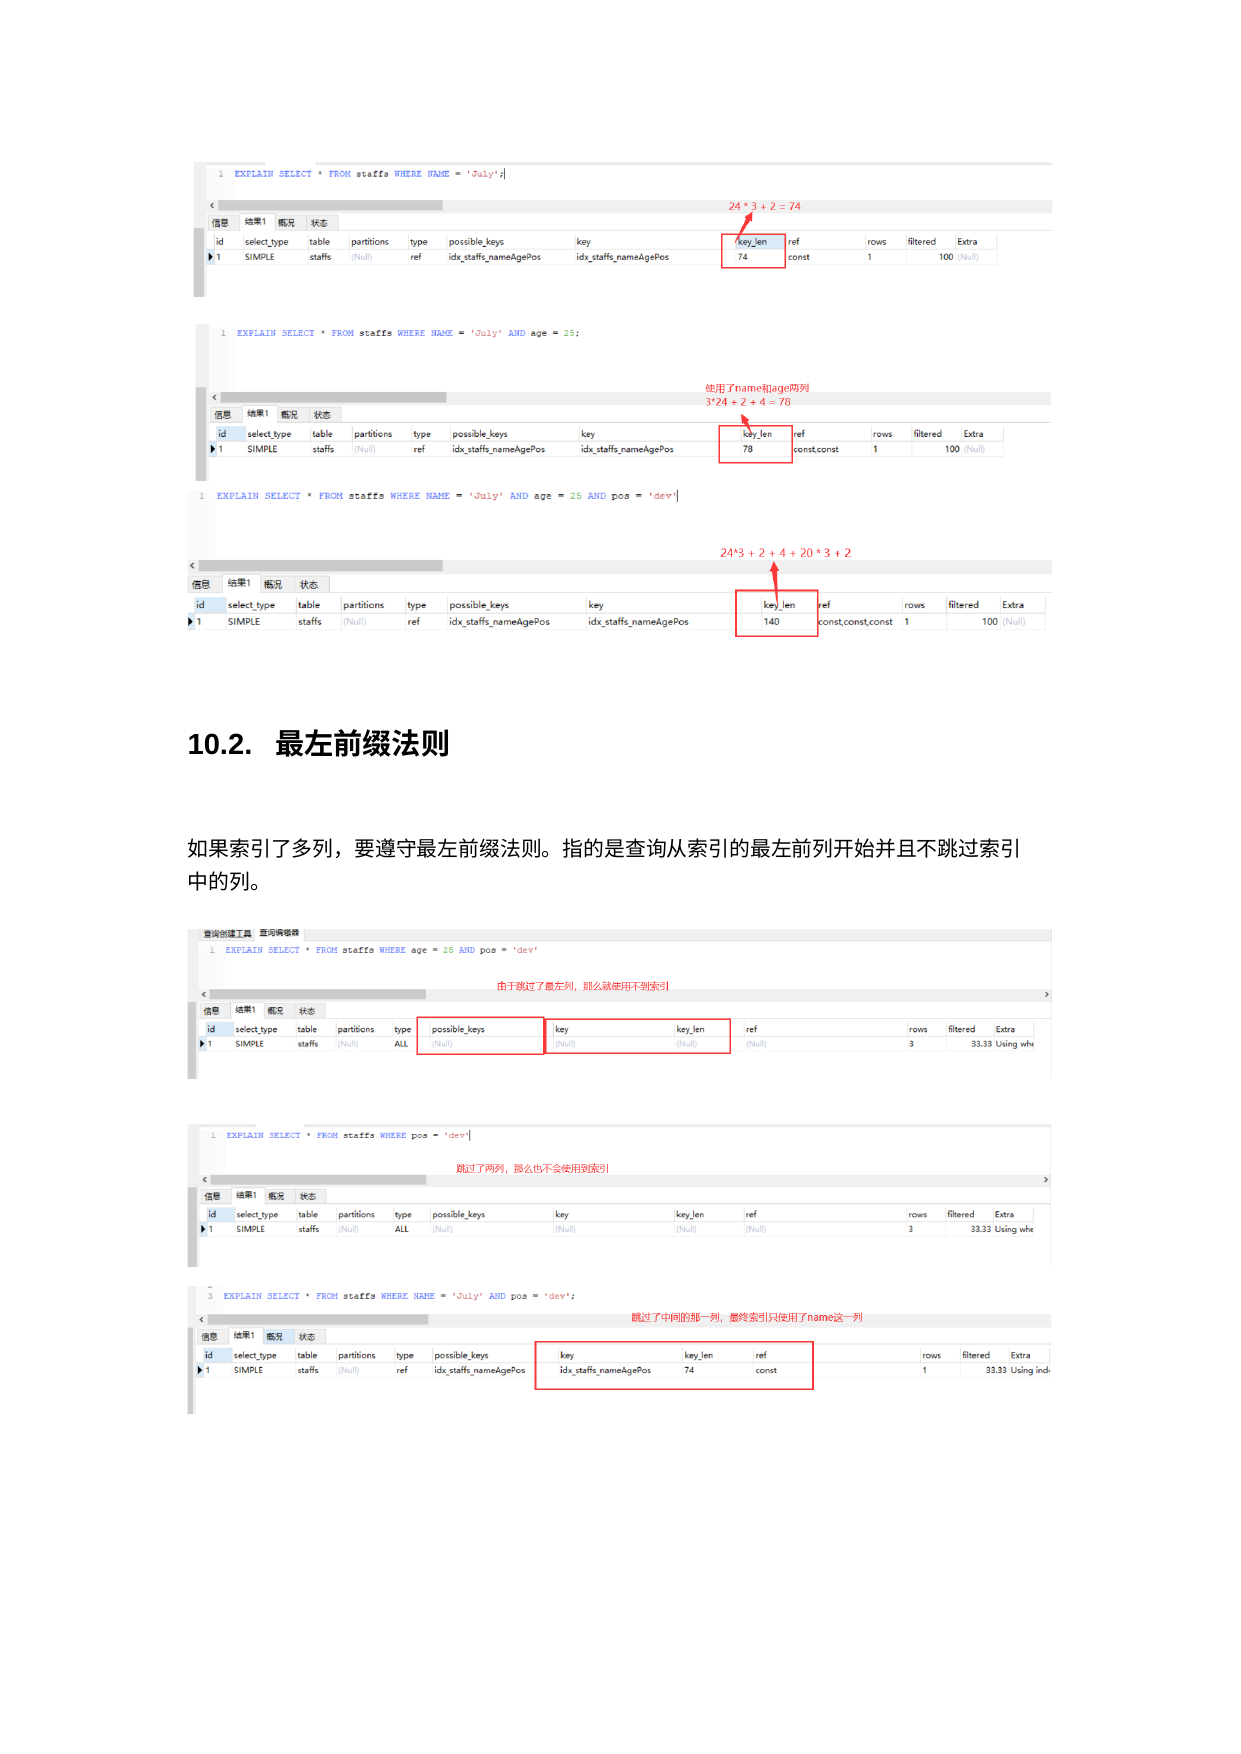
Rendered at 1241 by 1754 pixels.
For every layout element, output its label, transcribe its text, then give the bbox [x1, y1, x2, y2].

picture [187, 929, 1052, 1079]
picture [187, 162, 1053, 297]
picture [187, 1286, 1052, 1414]
subtitle 最左前缀法则 [187, 709, 1053, 774]
text 如果索引了多列，要遵守最左前缀法则。指的是查询从索引的最左前列开始并且不跳过索引 [187, 832, 1053, 864]
text 中的列。 [187, 864, 1053, 897]
picture [187, 487, 1053, 643]
picture [187, 1124, 1051, 1267]
picture [187, 324, 1052, 481]
